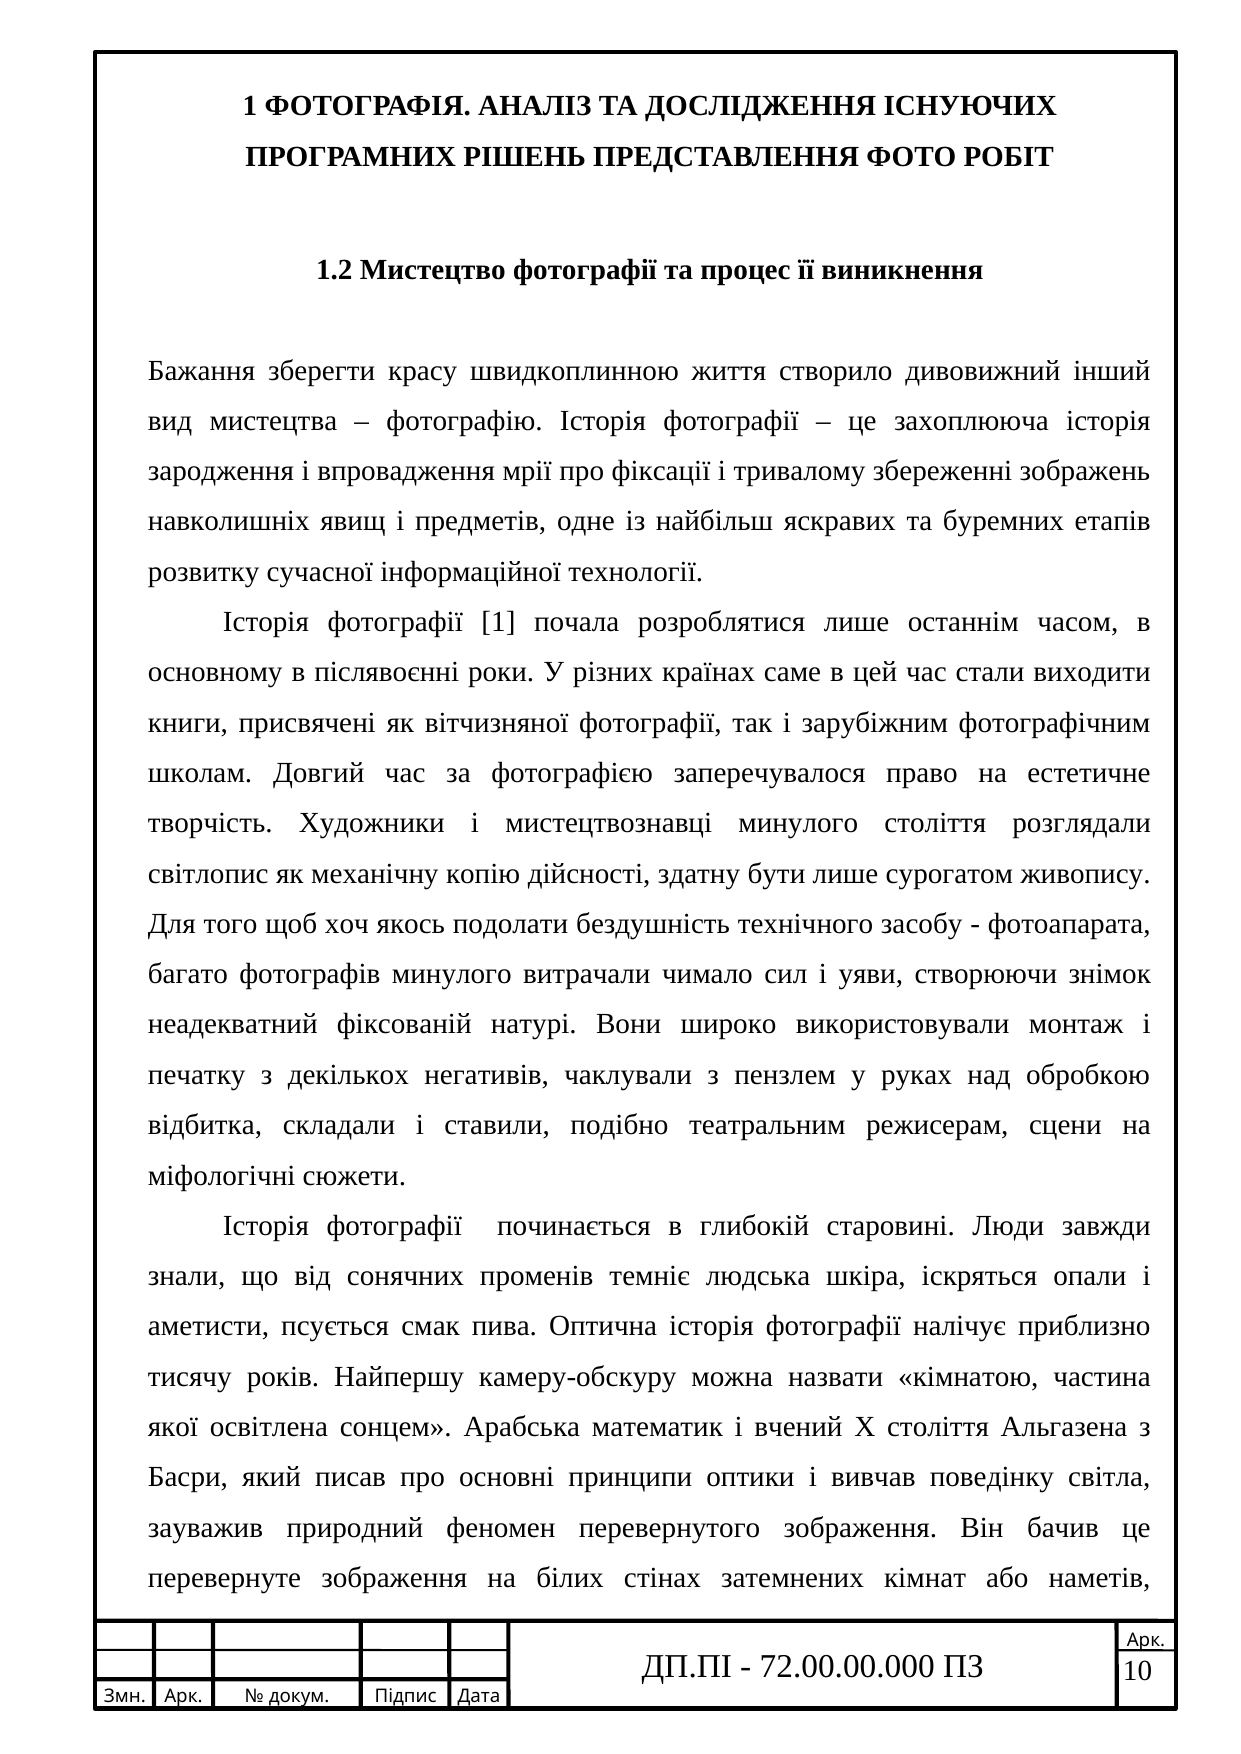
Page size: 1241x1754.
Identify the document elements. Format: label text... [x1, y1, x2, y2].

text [148, 1208, 1152, 1594]
subtitle 1.2 Мистецтво фотографії та процес її виникнення [148, 252, 1152, 286]
text Бажання зберегти красу швидкоплинною життя створило дивовижний інший вид мистецтва – фотографію. Історія фотографії – це захоплююча історія зародження і впровадження мрії про фіксації і тривалому збереженні зображень навколишніх явищ і предметів, одне із найбільш яскравих та буремних етапів розвитку сучасної інформаційної технології. [148, 353, 1152, 587]
text Історія фотографії [1] почала розроблятися лише останнім часом, в основному в післявоєнні роки. У різних країнах саме в цей час стали виходити книги, присвячені як вітчизняної фотографії, так і зарубіжним фотографічним школам. Довгий час за фотографією заперечувалося право на естетичне творчість. Художники і мистецтвознавці минулого століття розглядали світлопис як механічну копію дійсності, здатну бути лише сурогатом живопису. Для того щоб хоч якось подолати бездушність технічного засобу - фотоапарата, багато фотографів минулого витрачали чимало сил і уяви, створюючи знімок неадекватний фіксованій натурі. Вони широко використовували монтаж і печатку з декількох негативів, чаклували з пензлем у руках над обробкою відбитка, складали і ставили, подібно театральним режисерам, сцени на міфологічні сюжети. [148, 604, 1152, 1191]
subtitle 1 ФОТОГРАФІЯ. АНАЛІЗ ТА ДОСЛІДЖЕННЯ ІСНУЮЧИХ ПРОГРАМНИХ РІШЕНЬ ПРЕДСТАВЛЕННЯ ФОТО РОБІТ [148, 88, 1152, 172]
